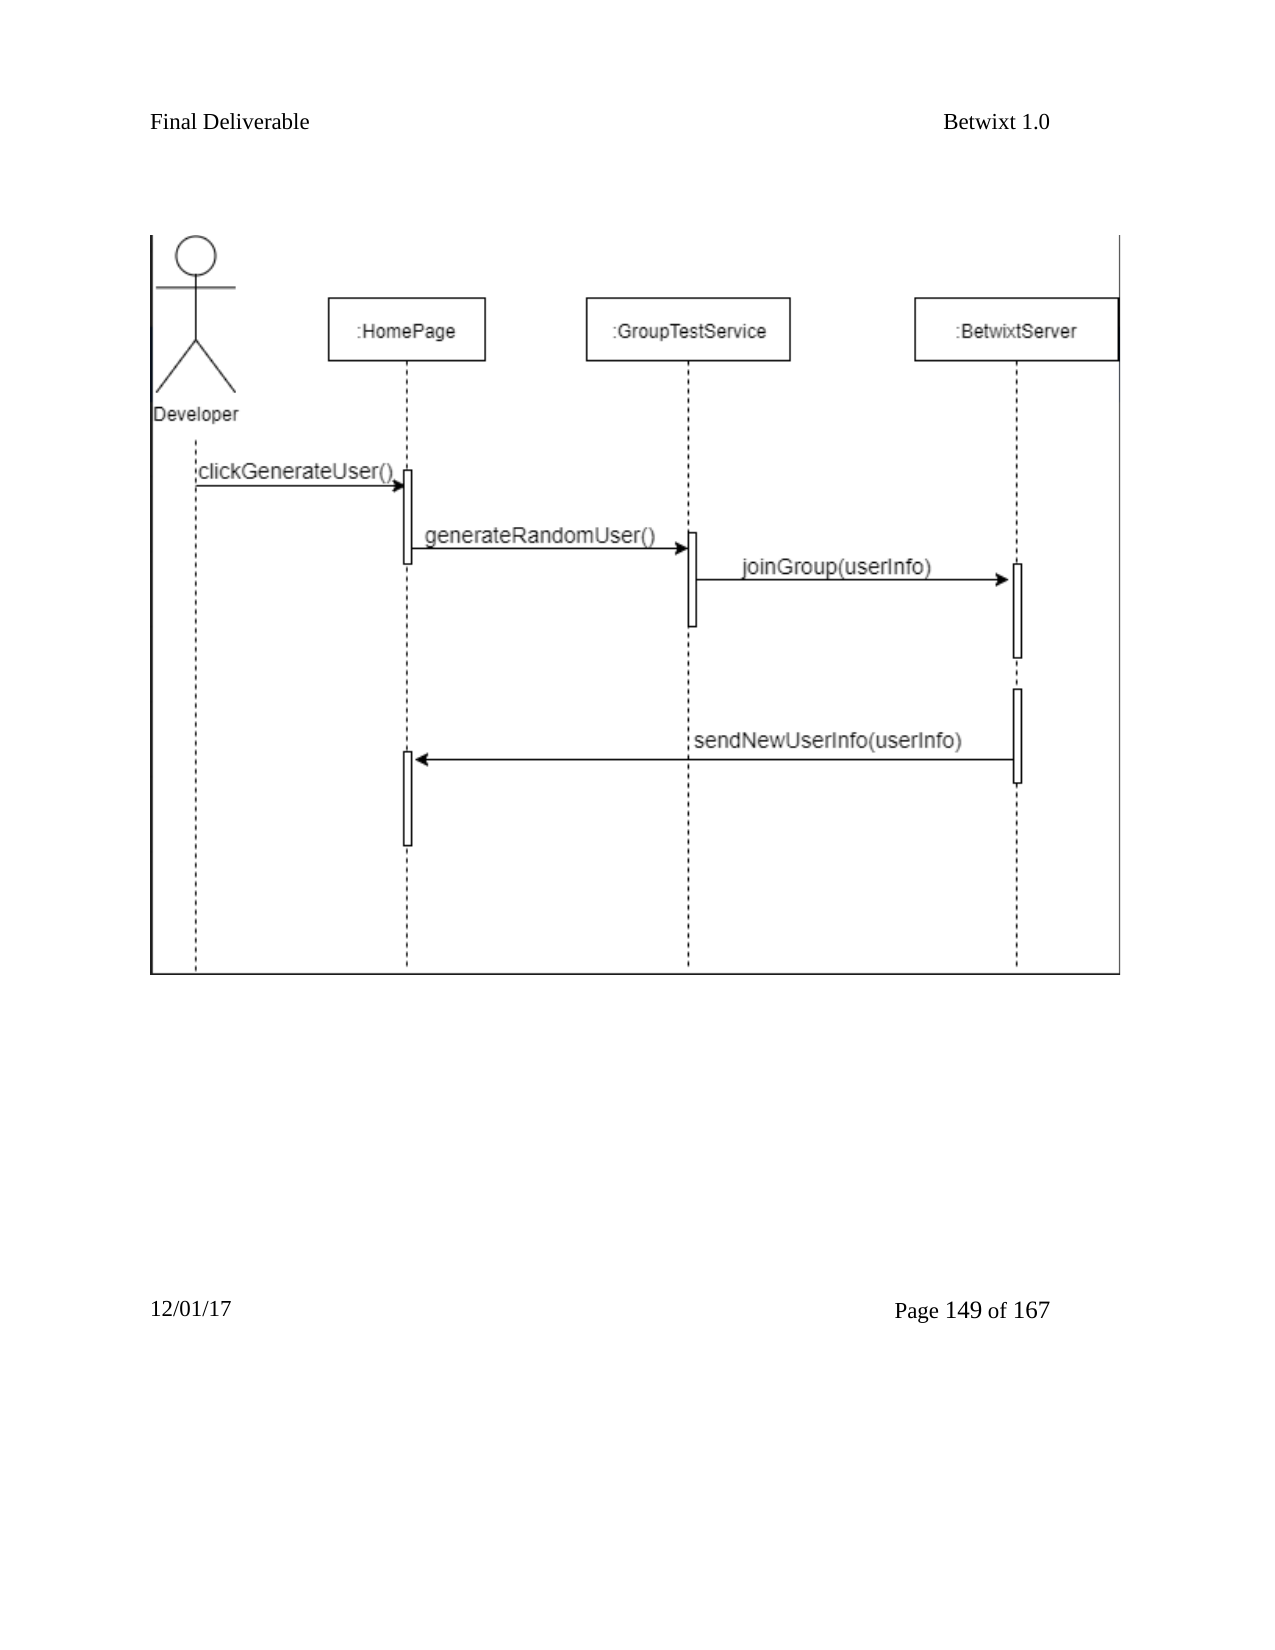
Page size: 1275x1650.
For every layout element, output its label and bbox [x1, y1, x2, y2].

picture [150, 235, 1121, 975]
